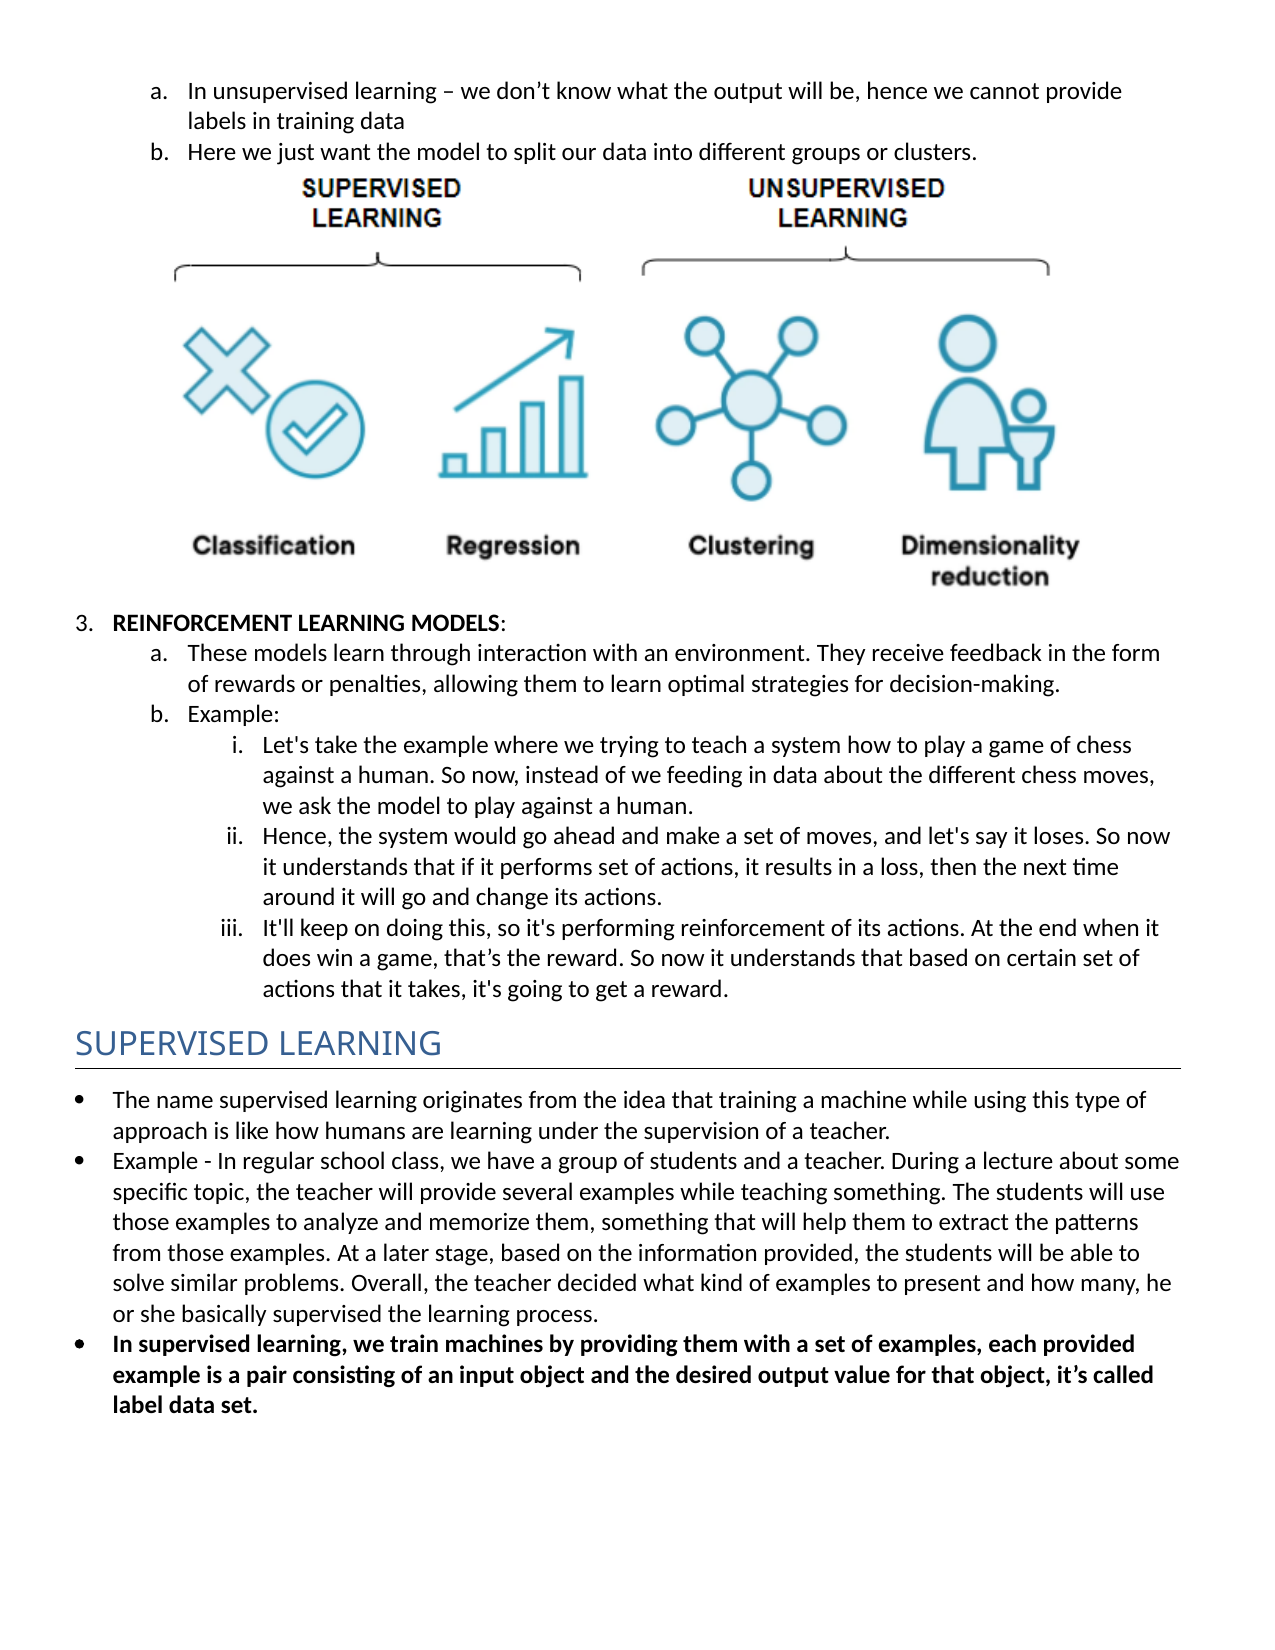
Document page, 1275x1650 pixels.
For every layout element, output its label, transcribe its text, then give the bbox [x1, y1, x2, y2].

list Example: [150, 698, 1181, 729]
list In unsupervised learning – we don’t know what the output will be, hence we cannot provide labels in training data [150, 75, 1181, 136]
list Here we just want the model to split our data into different groups or clusters. [150, 136, 1181, 167]
list In supervised learning, we train machines by providing them with a set of examples, each provided example is a pair consisting of an input object and the desired output value for that object, it’s called label data set. [75, 1328, 1181, 1420]
list Hence, the system would go ahead and make a set of moves, and let's say it loses. So now it understands that if it performs set of actions, it results in a loss, then the next time around it will go and change its actions. [244, 820, 1181, 912]
list These models learn through interaction with an environment. They receive feedback in the form of rewards or penalties, allowing them to learn optimal strategies for decision-making. [150, 637, 1181, 698]
list Let's take the example where we trying to teach a system how to play a game of chess against a human. So now, instead of we feeding in data about the different chess moves, we ask the model to play against a human. [244, 729, 1181, 820]
list Example - In regular school class, we have a group of students and a teacher. During a lecture about some specific topic, the teacher will provide several examples while teaching something. The students will use those examples to analyze and memorize them, something that will help them to extract the patterns from those examples. At a later stage, based on the information provided, the students will be able to solve similar problems. Overall, the teacher decided what kind of examples to present and how many, he or she basically supervised the learning process. [75, 1145, 1181, 1328]
subtitle SUPERVISED LEARNING [75, 1020, 1181, 1068]
list The name supervised learning originates from the idea that training a machine while using this type of approach is like how humans are learning under the supervision of a teacher. [75, 1084, 1181, 1145]
picture [159, 175, 1097, 599]
list REINFORCEMENT LEARNING MODELS: [75, 607, 1181, 637]
list It'll keep on doing this, so it's performing reinforcement of its actions. At the end when it does win a game, that’s the reward. So now it understands that based on certain set of actions that it takes, it's going to get a reward. [244, 912, 1181, 1003]
